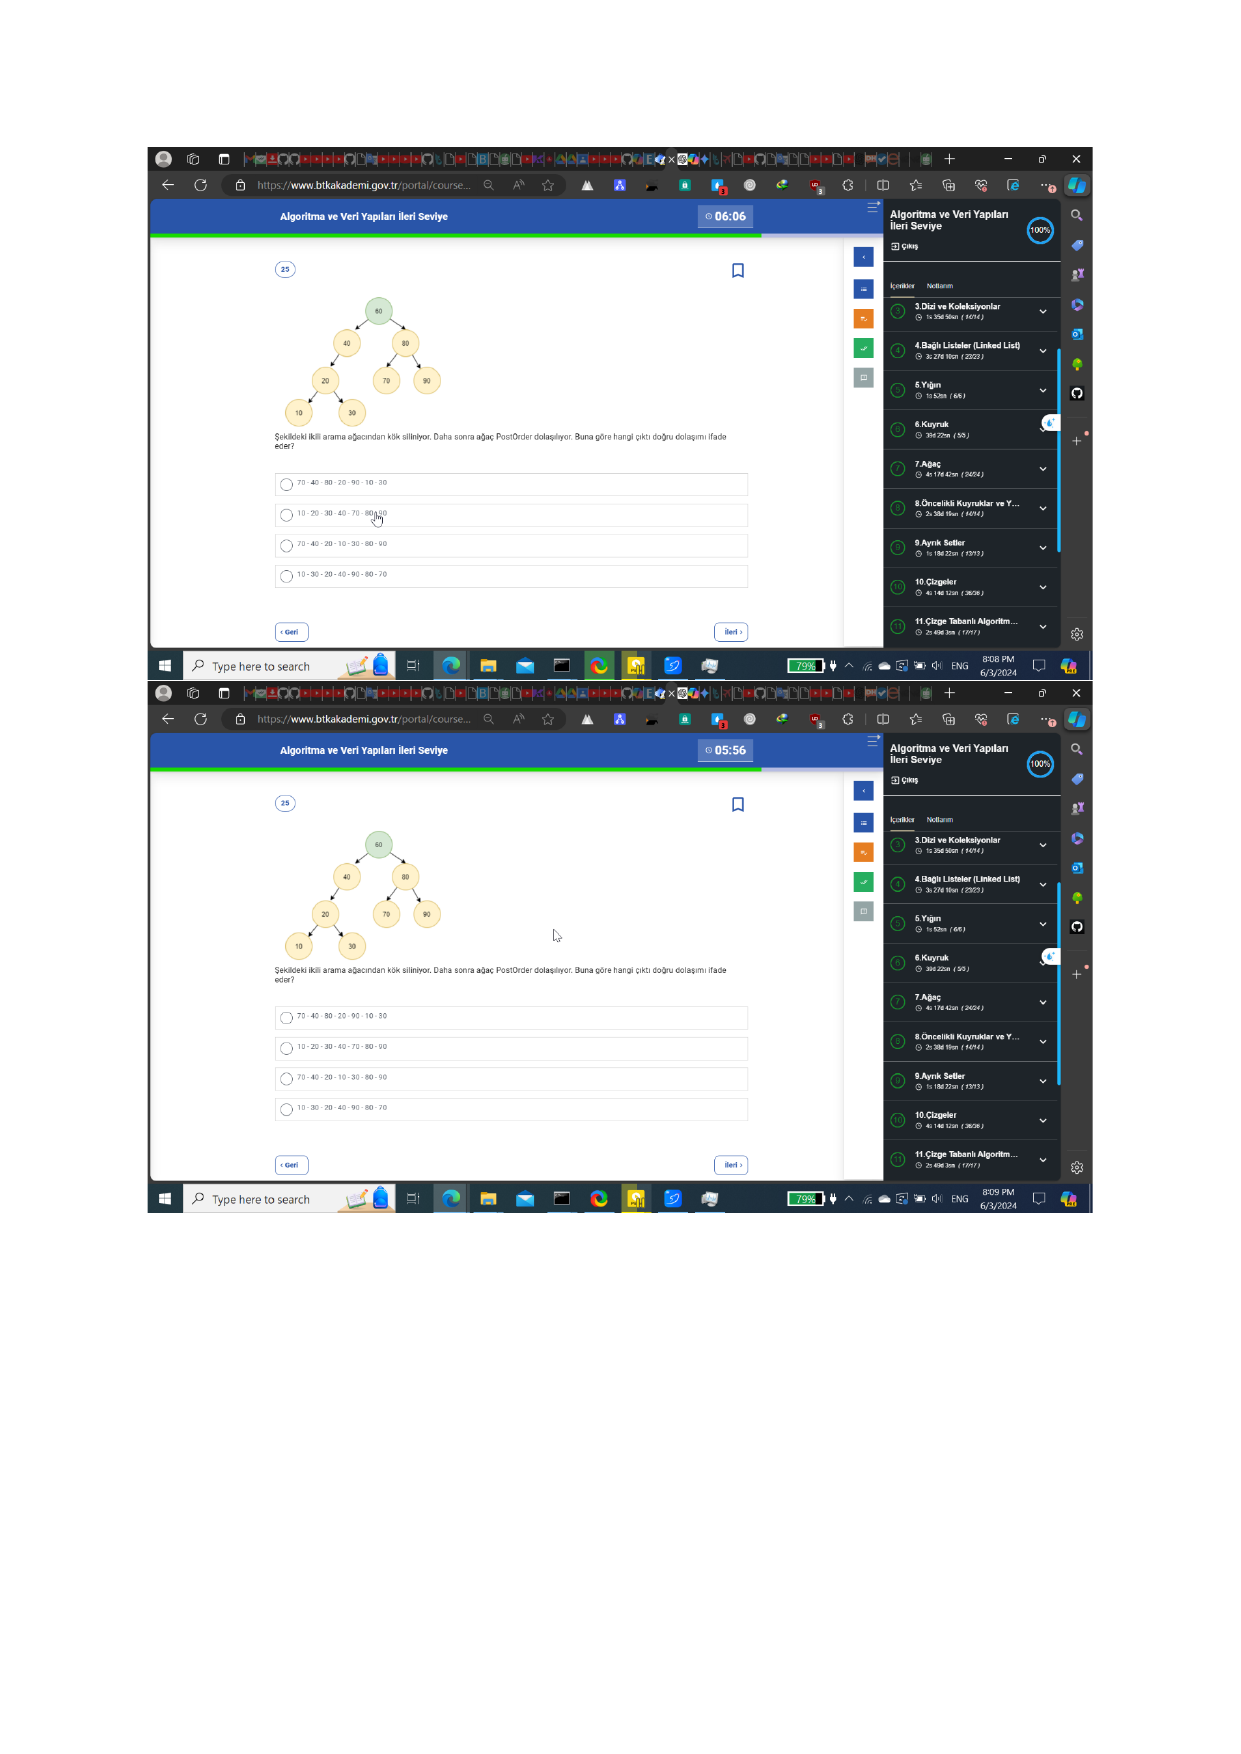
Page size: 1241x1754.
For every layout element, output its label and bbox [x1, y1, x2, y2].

picture [147, 681, 1093, 1213]
picture [147, 147, 1093, 680]
